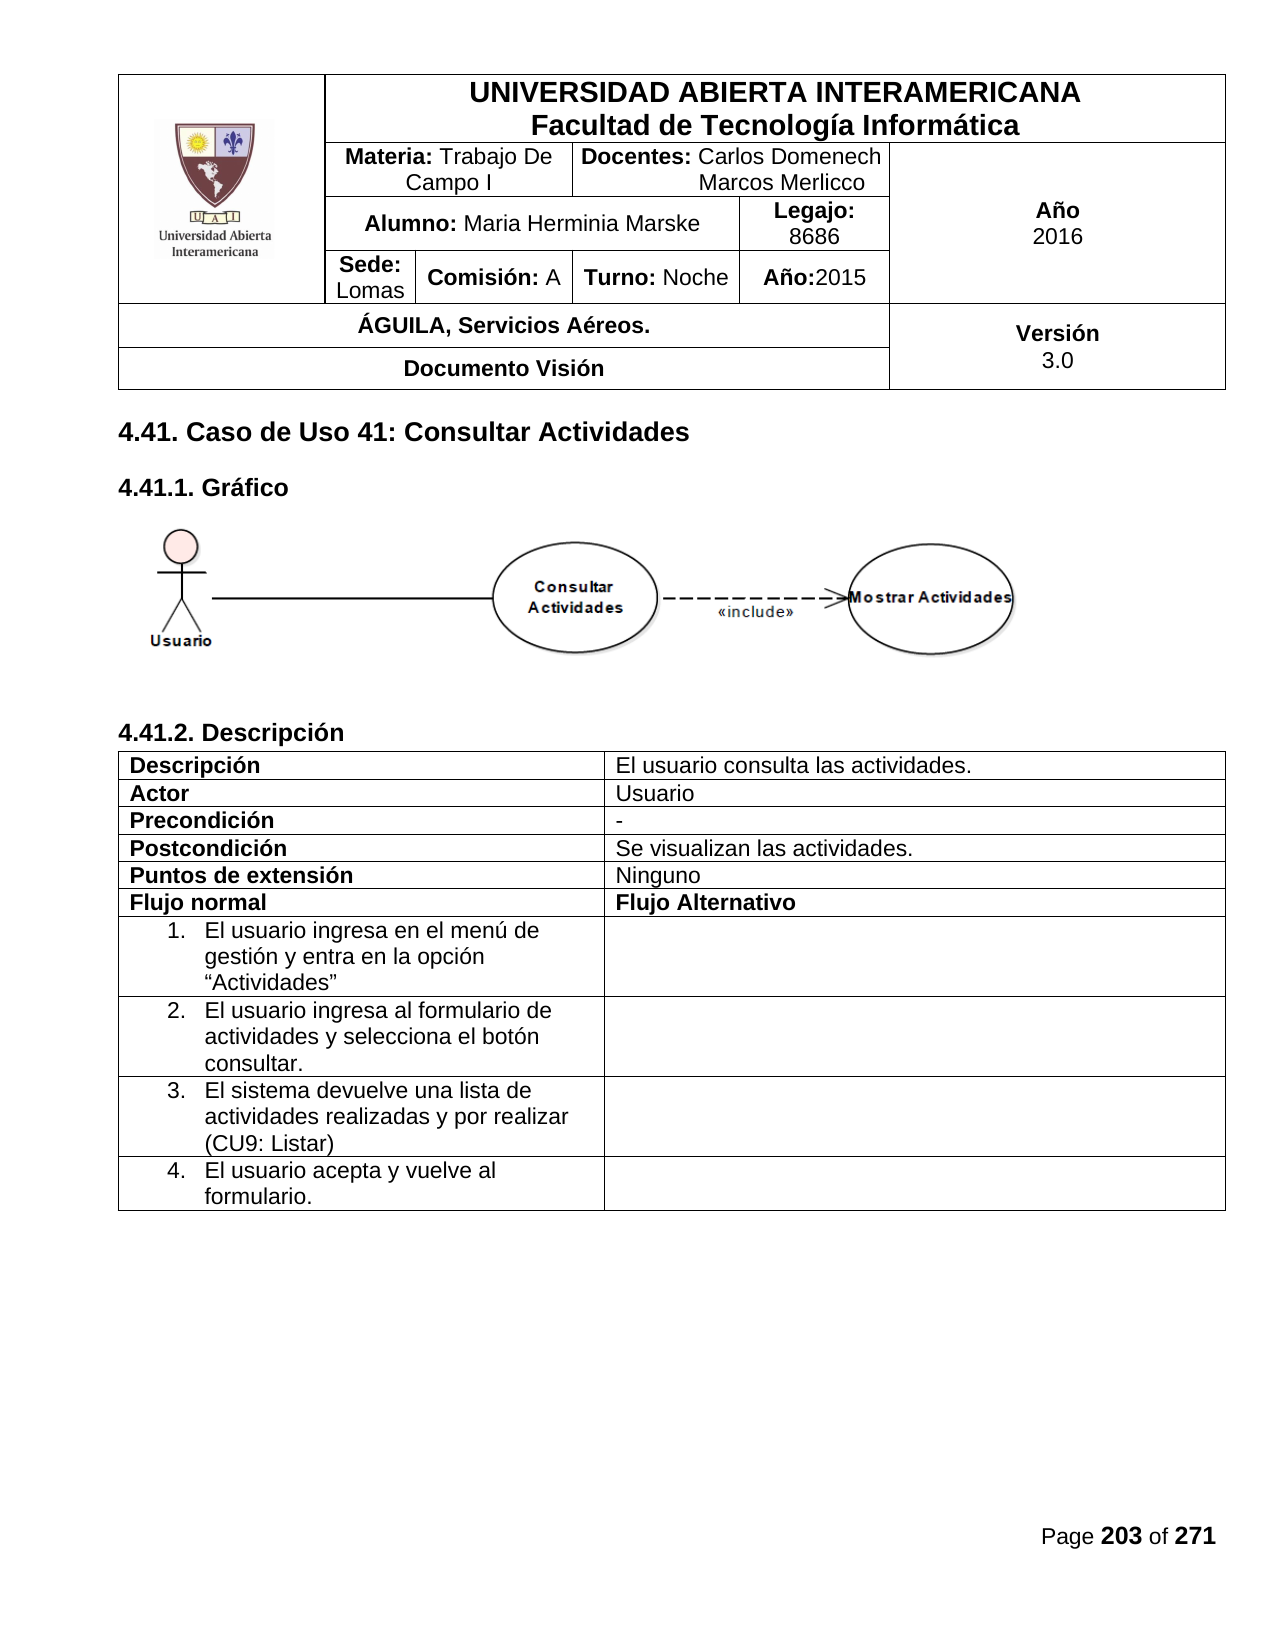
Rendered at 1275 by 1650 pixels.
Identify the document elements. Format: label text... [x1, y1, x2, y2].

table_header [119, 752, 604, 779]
picture [118, 506, 1039, 694]
subtitle 4.41.2. Descripción [118, 718, 1216, 747]
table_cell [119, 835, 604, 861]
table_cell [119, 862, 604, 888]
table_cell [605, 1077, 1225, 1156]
picture [154, 119, 275, 259]
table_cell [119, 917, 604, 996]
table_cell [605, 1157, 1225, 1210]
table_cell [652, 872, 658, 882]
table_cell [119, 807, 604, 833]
subtitle 4.41.1. Gráfico [118, 473, 1216, 502]
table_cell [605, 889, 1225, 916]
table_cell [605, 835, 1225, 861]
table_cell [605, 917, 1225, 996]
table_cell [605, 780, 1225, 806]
subtitle 4.41. Caso de Uso 41: Consultar Actividades [118, 416, 1216, 447]
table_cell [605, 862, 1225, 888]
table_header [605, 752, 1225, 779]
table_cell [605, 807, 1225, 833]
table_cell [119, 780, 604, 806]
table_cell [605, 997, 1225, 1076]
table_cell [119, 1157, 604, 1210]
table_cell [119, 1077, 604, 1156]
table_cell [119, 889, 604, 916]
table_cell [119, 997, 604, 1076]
